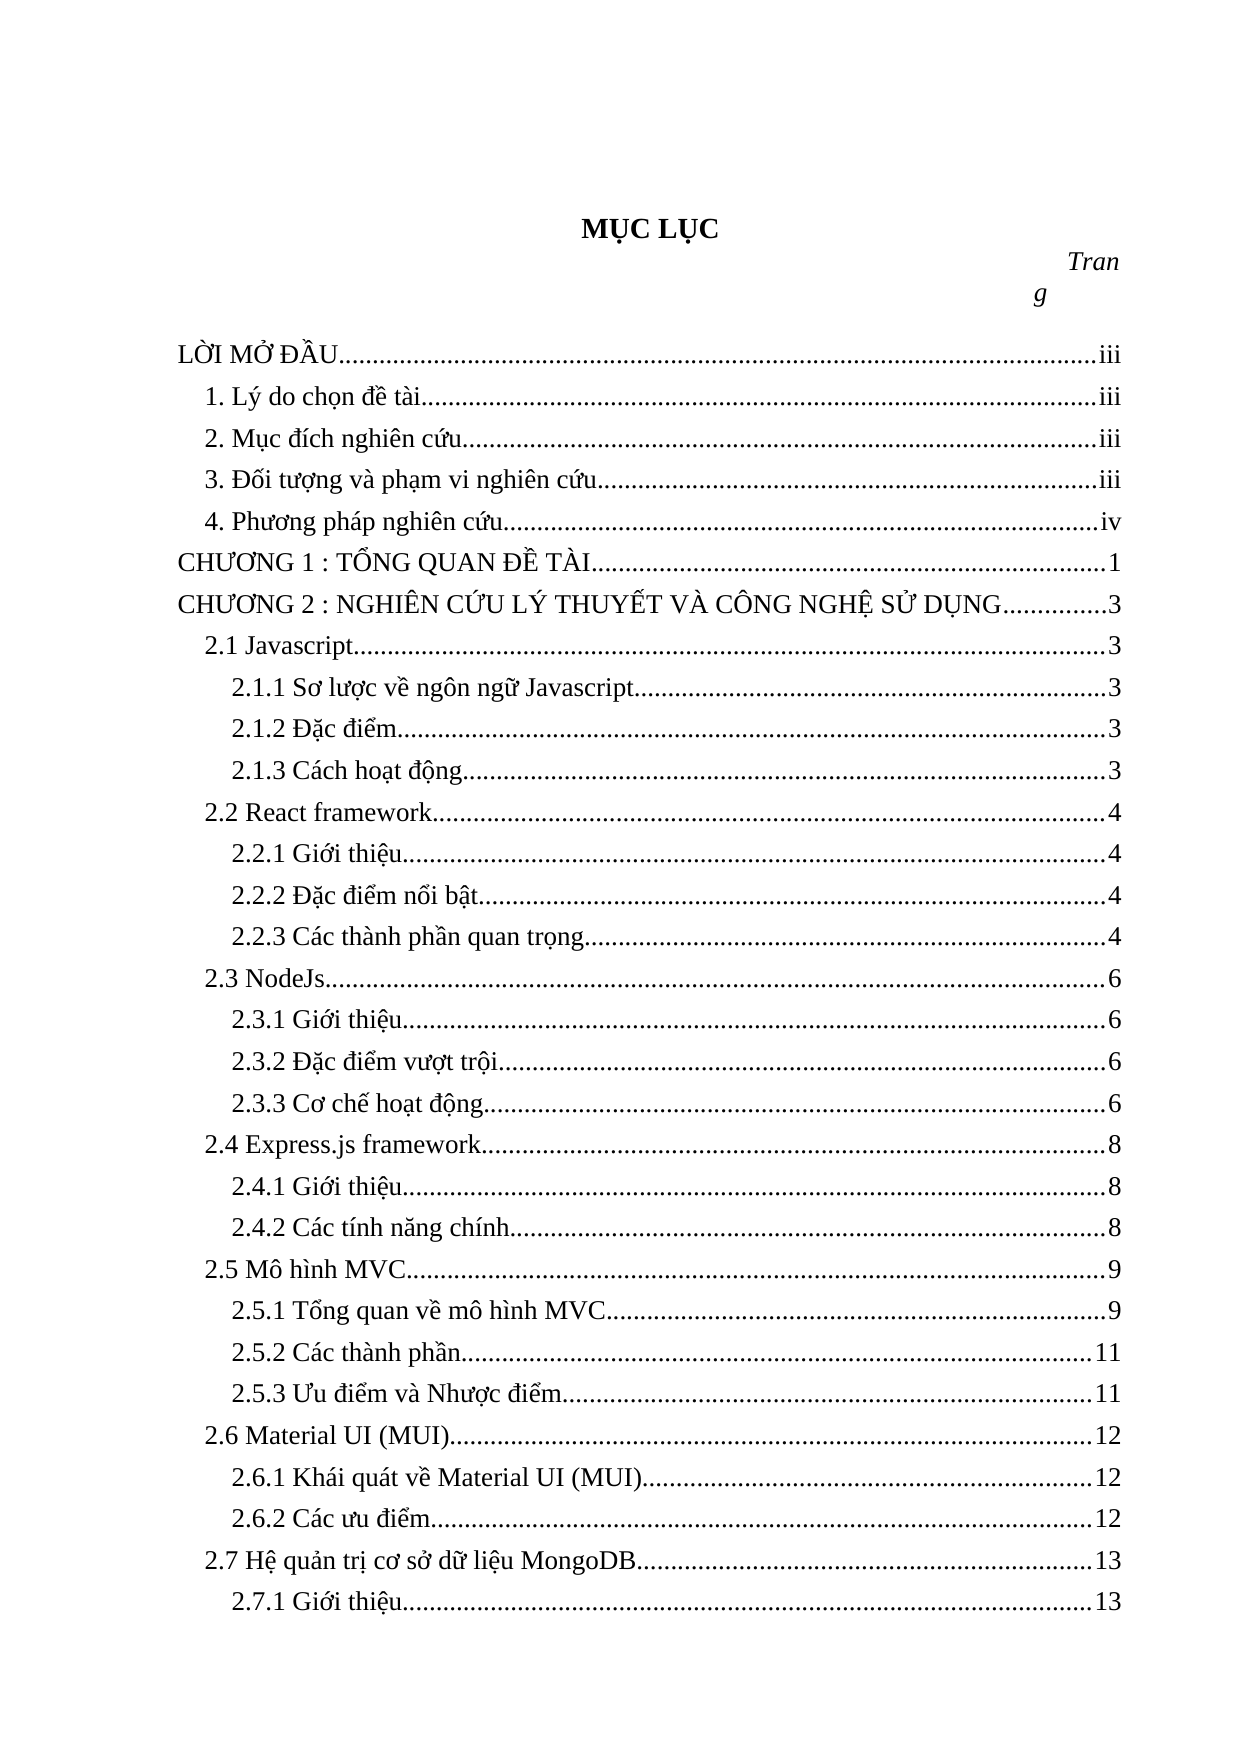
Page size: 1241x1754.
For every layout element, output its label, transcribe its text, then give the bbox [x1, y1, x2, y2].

text MỤC LỤC [177, 212, 1122, 245]
text Trang [1034, 245, 1122, 307]
